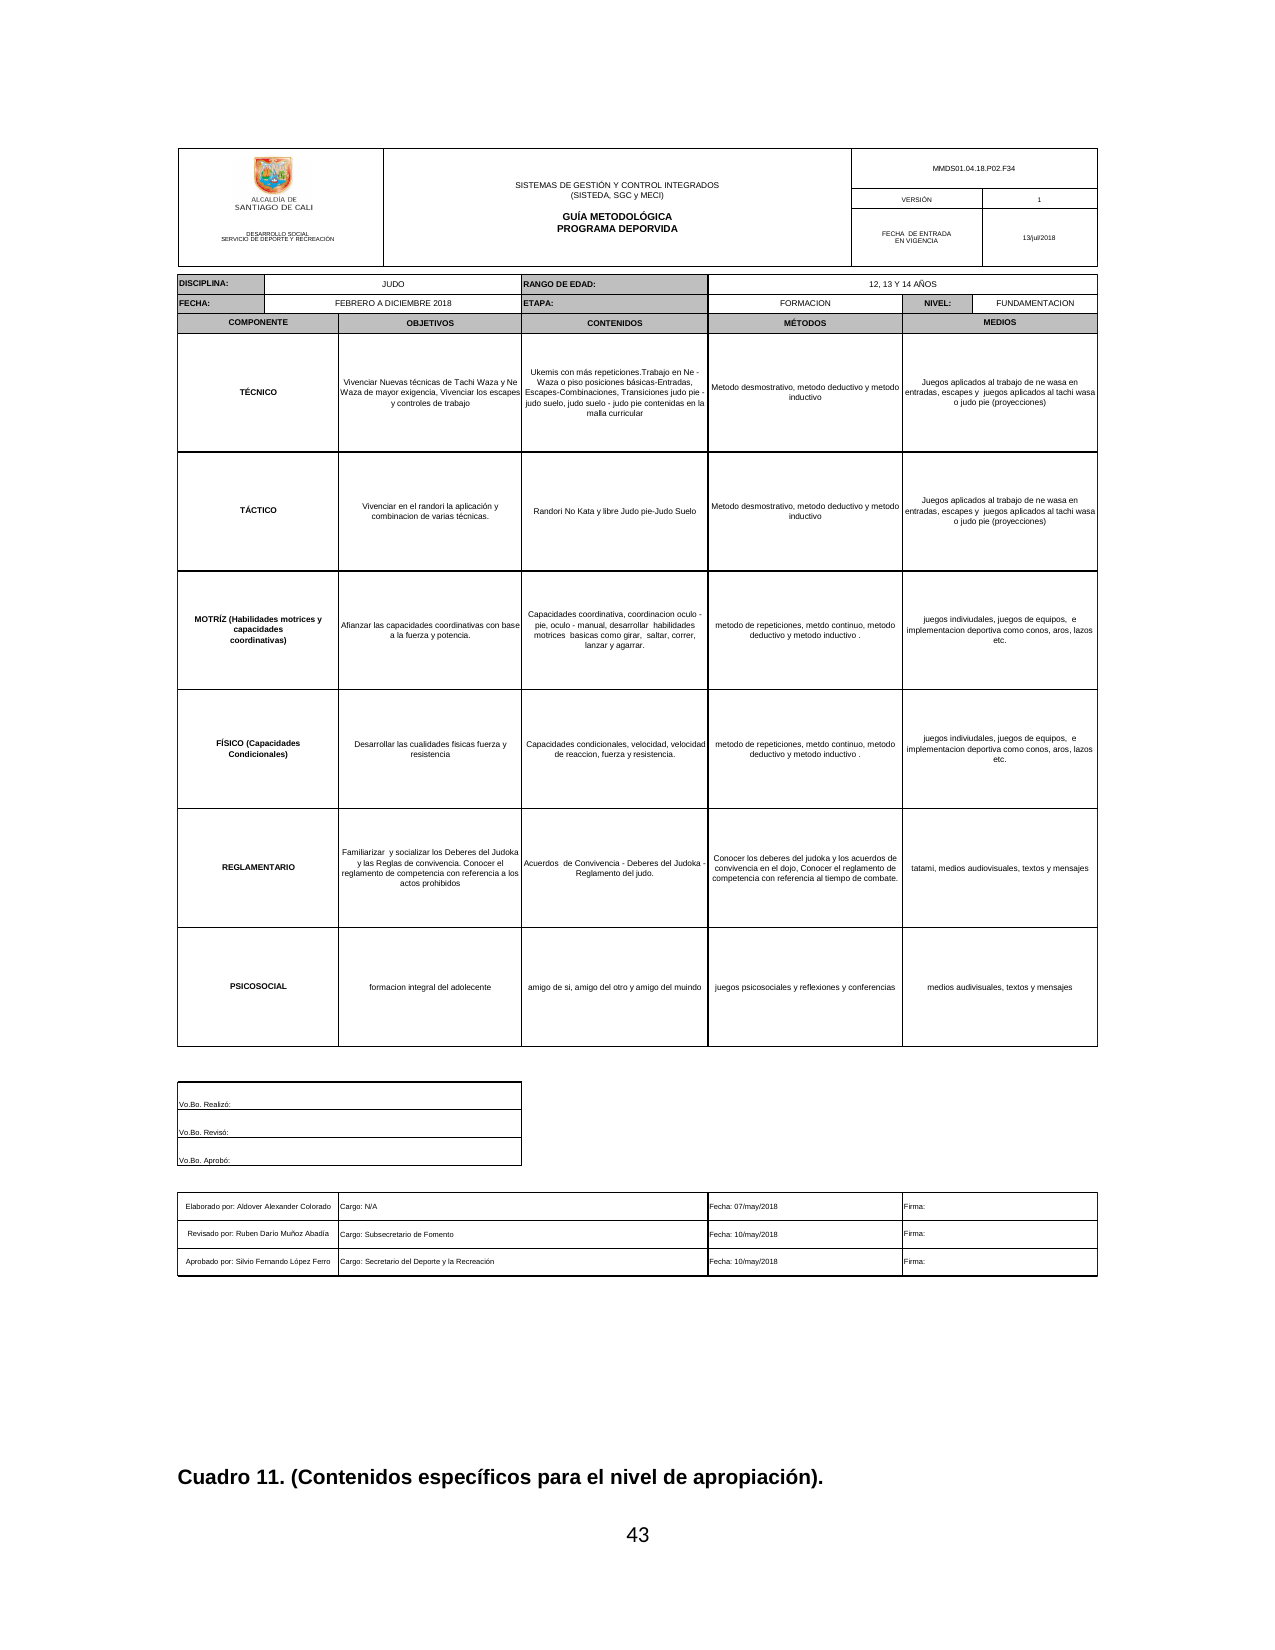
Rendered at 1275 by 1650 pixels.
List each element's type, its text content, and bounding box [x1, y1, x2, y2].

text Cuadro 11. (Contenidos específicos para el nivel de apropiación). [177, 1465, 1098, 1489]
